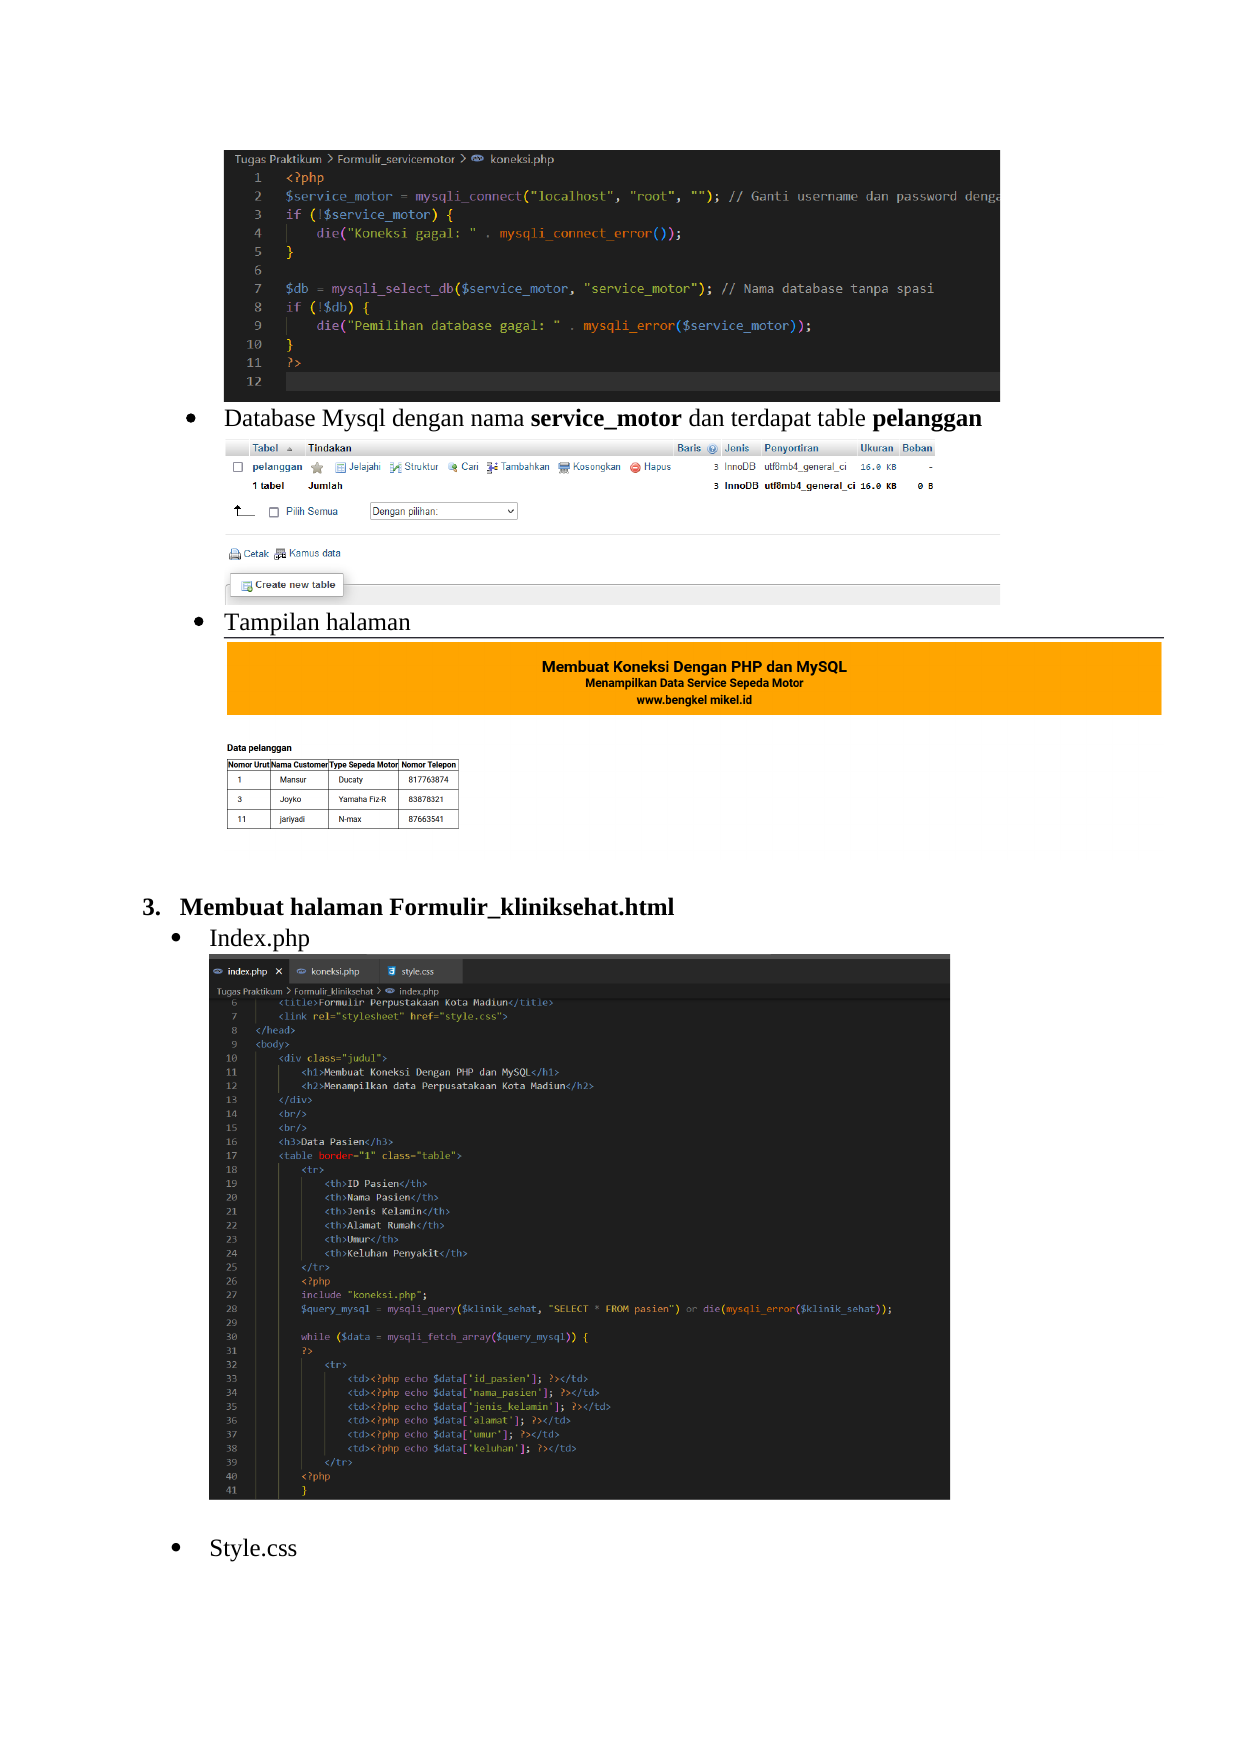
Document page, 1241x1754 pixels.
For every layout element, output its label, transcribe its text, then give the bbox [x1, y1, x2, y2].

picture [223, 637, 1164, 860]
picture [223, 150, 1001, 402]
list Database Mysql dengan nama service_motor dan terdapat table pelanggan [186, 403, 1090, 432]
picture [223, 434, 1001, 605]
list Tampilan halaman [194, 607, 1090, 636]
list Membuat halaman Formulir_kliniksehat.html [142, 892, 1090, 921]
list Style.css [172, 1533, 1090, 1562]
list Index.php [172, 923, 1090, 952]
picture [209, 954, 951, 1500]
